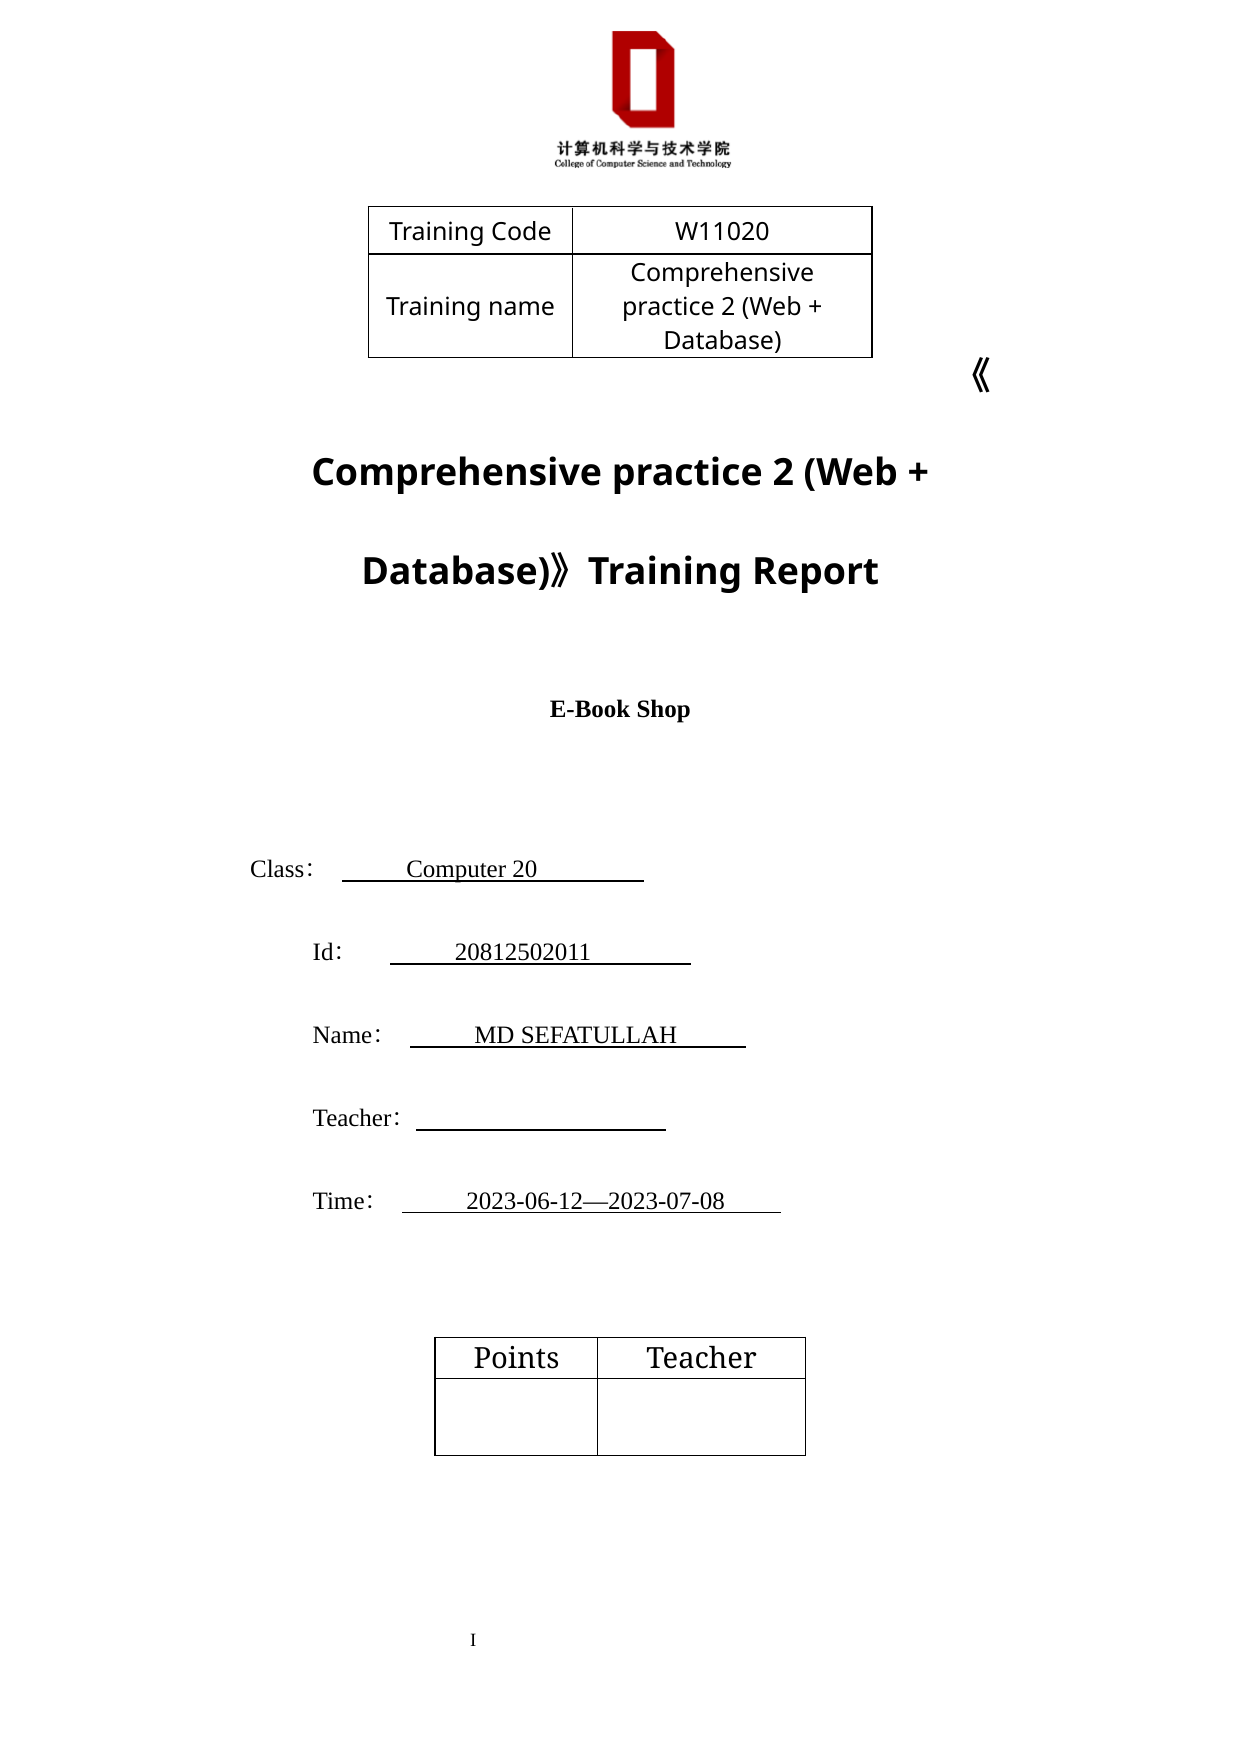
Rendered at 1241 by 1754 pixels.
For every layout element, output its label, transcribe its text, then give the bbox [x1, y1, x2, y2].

table_header Training Code [369, 207, 572, 253]
text Class： Computer 20 [187, 835, 1053, 900]
table_header Teacher [598, 1338, 805, 1377]
table_cell Training name [369, 255, 572, 357]
table_header W11020 [573, 207, 871, 253]
table_cell [436, 1379, 597, 1454]
table_cell Comprehensive practice 2 (Web + Database) [573, 255, 871, 357]
text E-Book Shop [187, 693, 1053, 725]
table_cell [598, 1379, 805, 1454]
text Teacher： [187, 1083, 1053, 1148]
text Id： 20812502011 [187, 918, 1053, 983]
table_header Points [436, 1338, 597, 1377]
text Name： MD SEFATULLAH [187, 1001, 1053, 1066]
text Time： 2023-06-12—2023-07-08 [187, 1166, 1053, 1231]
picture [541, 28, 744, 169]
text 《Comprehensive practice 2 (Web + Database)》Training Report [187, 341, 1053, 601]
